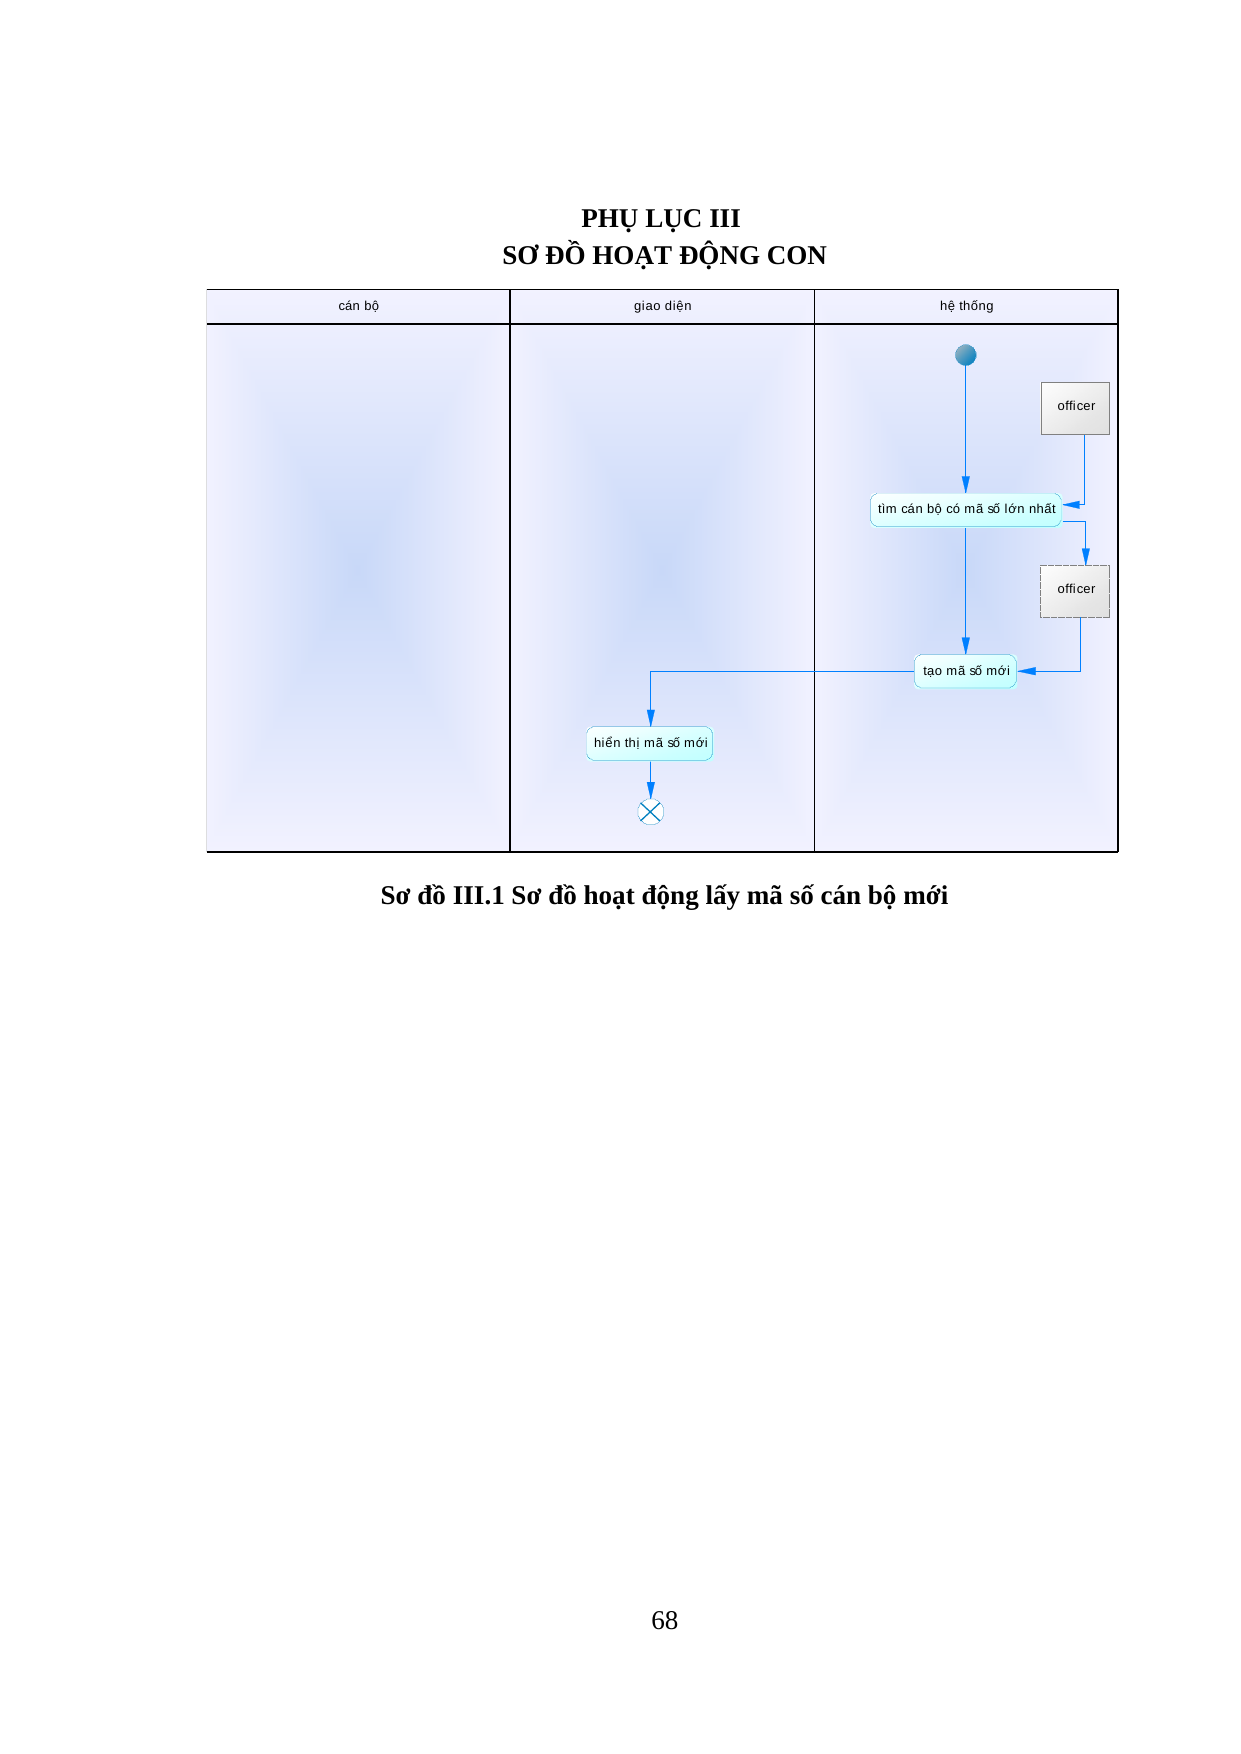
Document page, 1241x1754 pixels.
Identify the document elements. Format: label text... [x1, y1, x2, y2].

picture [642, 798, 660, 802]
picture [955, 344, 977, 366]
picture [642, 821, 659, 825]
picture [914, 654, 1017, 689]
picture [586, 726, 713, 761]
picture [637, 804, 642, 820]
subtitle SƠ ĐỒ HOẠT ĐỘNG CON [207, 202, 1122, 271]
picture [870, 493, 1062, 527]
